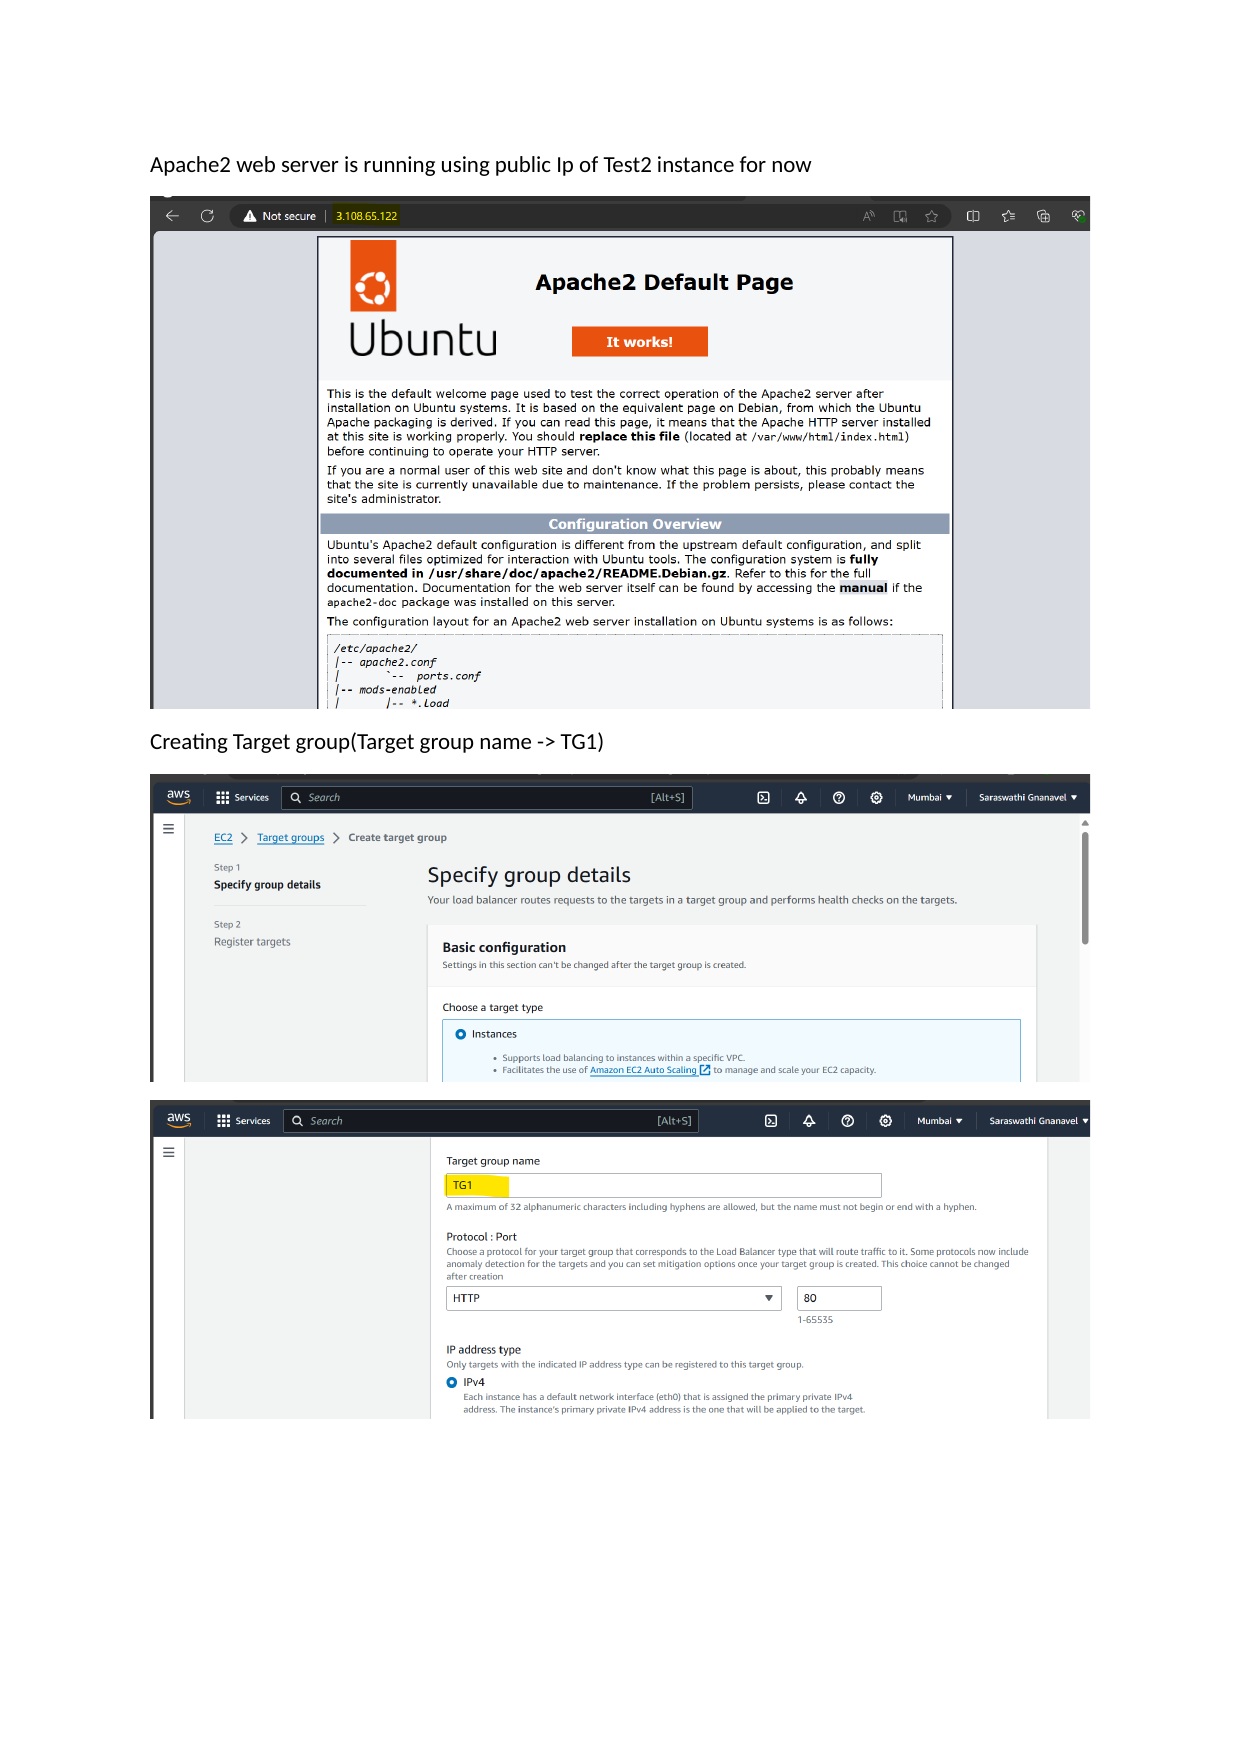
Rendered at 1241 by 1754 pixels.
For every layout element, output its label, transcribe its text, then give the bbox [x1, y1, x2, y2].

picture [150, 196, 1091, 709]
text Apache2 web server is running using public Ip of Test2 instance for now [150, 150, 1090, 178]
text Creating Target group(Target group name -> TG1) [150, 727, 1090, 755]
picture [150, 774, 1091, 1082]
picture [150, 1100, 1091, 1419]
